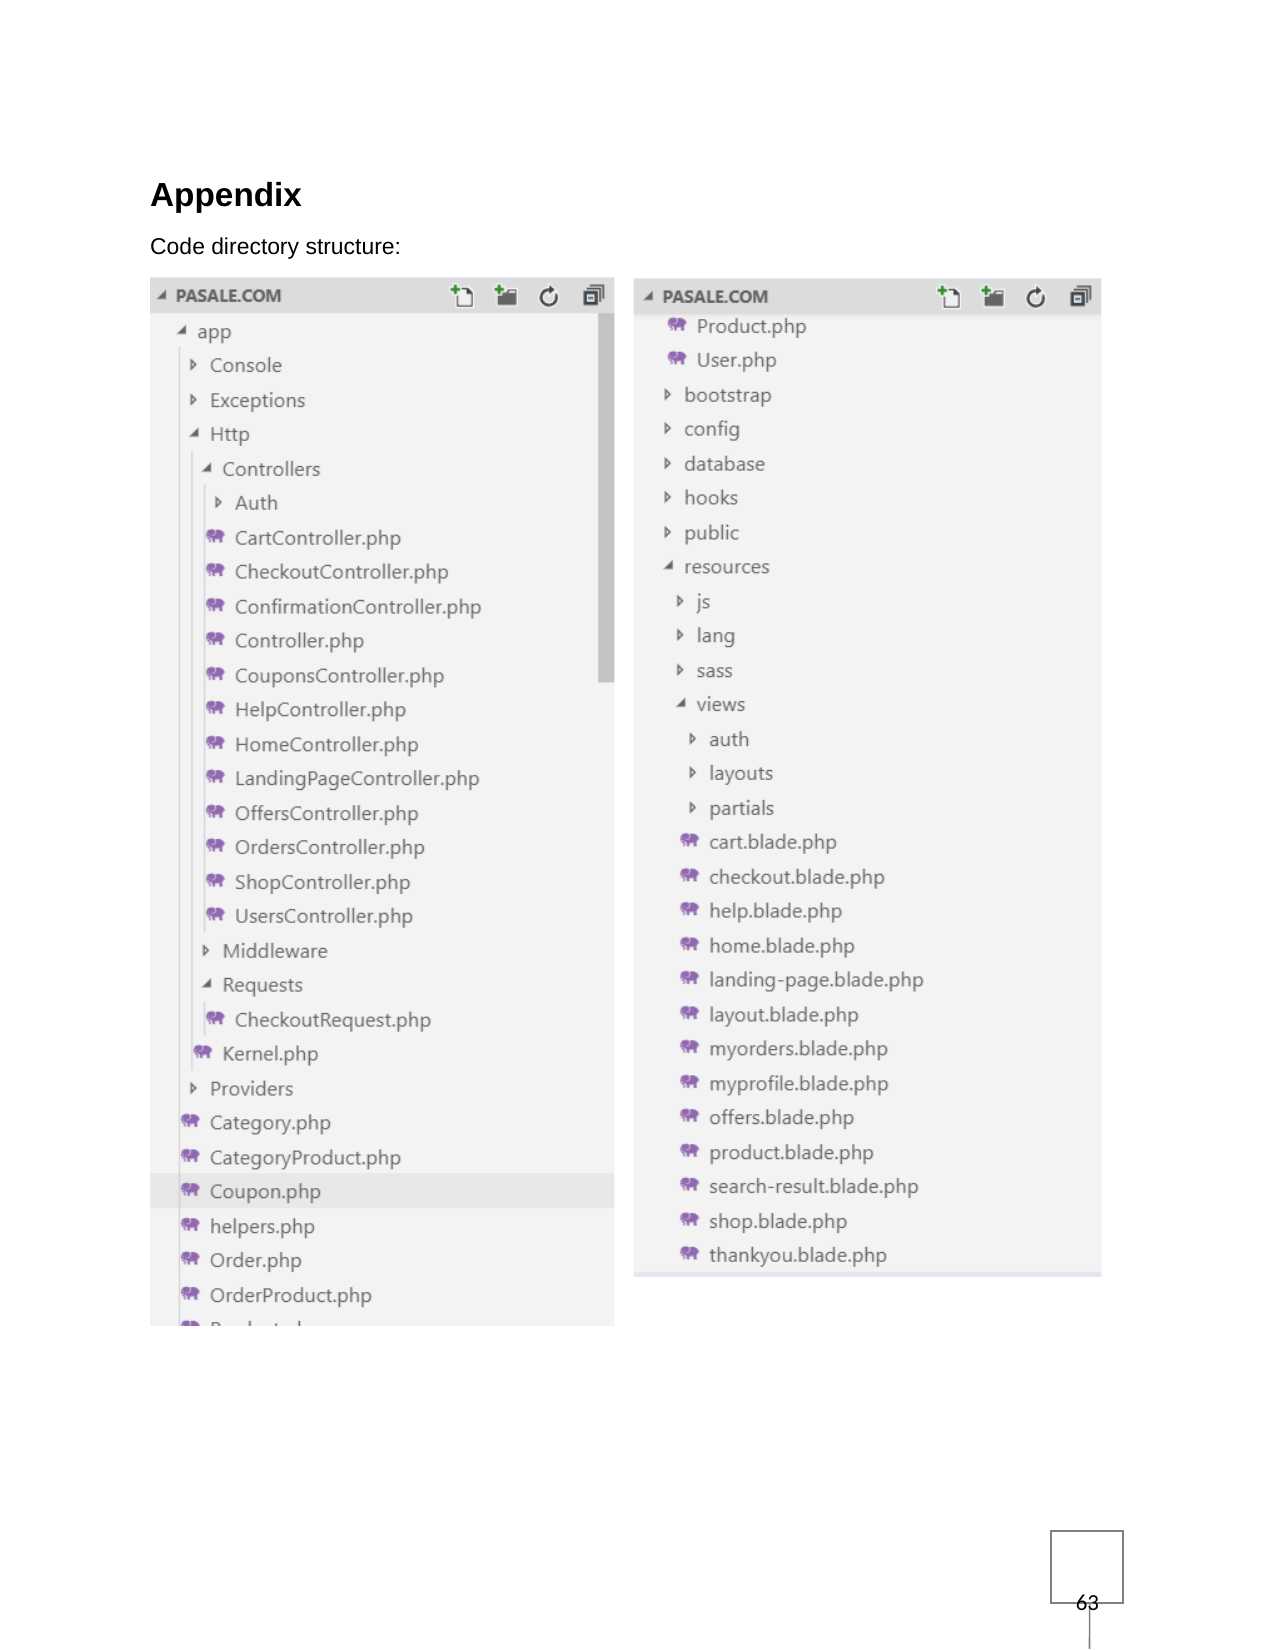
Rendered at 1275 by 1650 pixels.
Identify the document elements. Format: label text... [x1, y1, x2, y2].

picture [150, 277, 617, 1326]
text Code directory structure: [150, 233, 1125, 259]
subtitle Appendix [150, 175, 1125, 213]
picture [633, 278, 1104, 1277]
